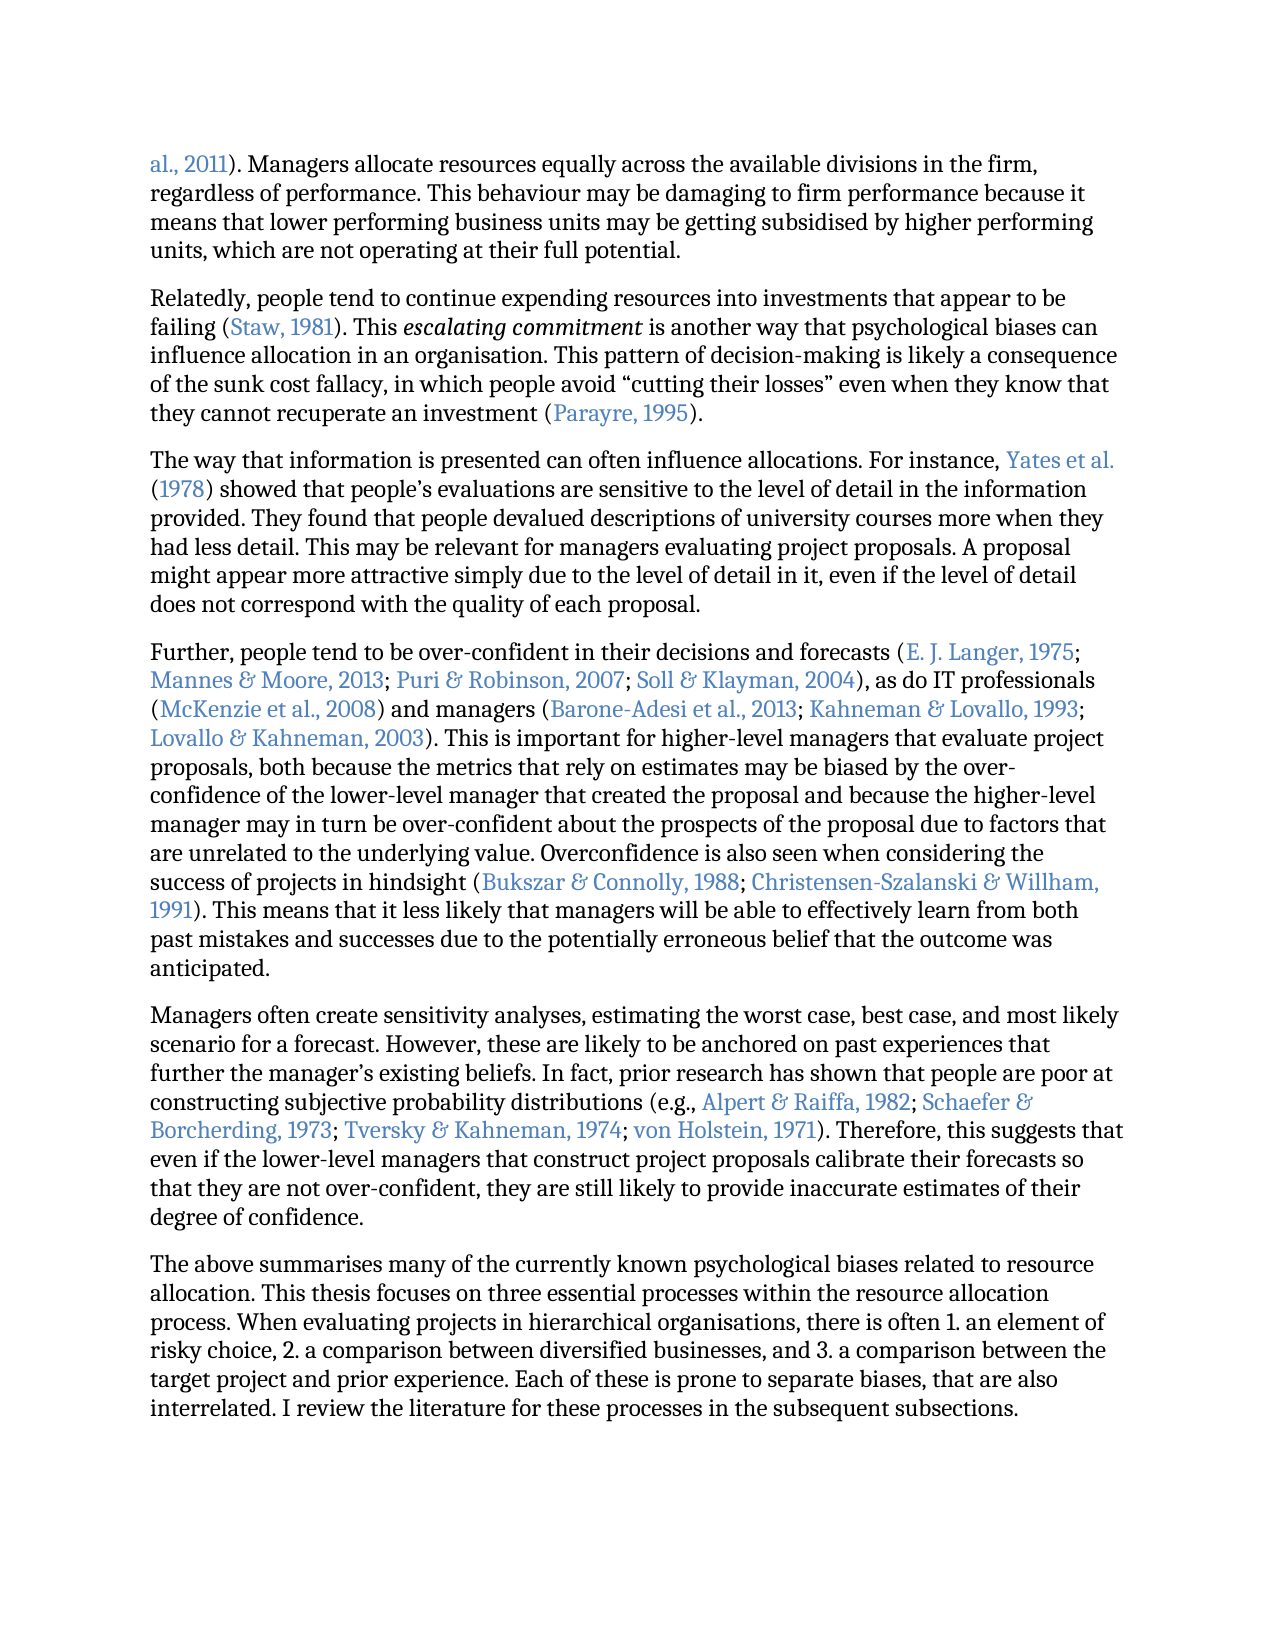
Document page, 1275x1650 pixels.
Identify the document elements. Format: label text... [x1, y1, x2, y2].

text The way that information is presented can often influence allocations. For instance, Yates et al. (1978) showed that people’s evaluations are sensitive to the level of detail in the information provided. They found that people devalued descriptions of university courses more when they had less detail. This may be relevant for managers evaluating project proposals. A proposal might appear more attractive simply due to the level of detail in it, even if the level of detail does not correspond with the quality of each proposal. [150, 446, 1125, 619]
text Managers often create sensitivity analyses, estimating the worst case, best case, and most likely scenario for a forecast. However, these are likely to be anchored on past experiences that further the manager’s existing beliefs. In fact, prior research has shown that people are poor at constructing subjective probability distributions (e.g., Alpert & Raiffa, 1982; Schaefer & Borcherding, 1973; Tversky & Kahneman, 1974; von Holstein, 1971). Therefore, this suggests that even if the lower-level managers that construct project proposals calibrate their forecasts so that they are not over-confident, they are still likely to provide inaccurate estimates of their degree of confidence. [150, 1001, 1125, 1231]
text Further, people tend to be over-confident in their decisions and forecasts (E. J. Langer, 1975; Mannes & Moore, 2013; Puri & Robinson, 2007; Soll & Klayman, 2004), as do IT professionals (McKenzie et al., 2008) and managers (Barone-Adesi et al., 2013; Kahneman & Lovallo, 1993; Lovallo & Kahneman, 2003). This is important for higher-level managers that evaluate project proposals, both because the metrics that rely on estimates may be biased by the over-confidence of the lower-level manager that created the proposal and because the higher-level manager may in turn be over-confident about the prospects of the proposal due to factors that are unrelated to the underlying value. Overconfidence is also seen when considering the success of projects in hindsight (Bukszar & Connolly, 1988; Christensen-Szalanski & Willham, 1991). This means that it less likely that managers will be able to effectively learn from both past mistakes and successes due to the potentially erroneous belief that the outcome was anticipated. [150, 637, 1125, 982]
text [150, 150, 1125, 265]
text Relatedly, people tend to continue expending resources into investments that appear to be failing (Staw, 1981). This escalating commitment is another way that psychological biases can influence allocation in an organisation. This pattern of decision-making is likely a consequence of the sunk cost fallacy, in which people avoid “cutting their losses” even when they know that they cannot recuperate an investment (Parayre, 1995). [150, 284, 1125, 427]
text The above summarises many of the currently known psychological biases related to resource allocation. This thesis focuses on three essential processes within the resource allocation process. When evaluating projects in hierarchical organisations, there is often 1. an element of risky choice, 2. a comparison between diversified businesses, and 3. a comparison between the target project and prior experience. Each of these is prone to separate biases, that are also interrelated. I review the literature for these processes in the subsequent subsections. [150, 1250, 1125, 1422]
